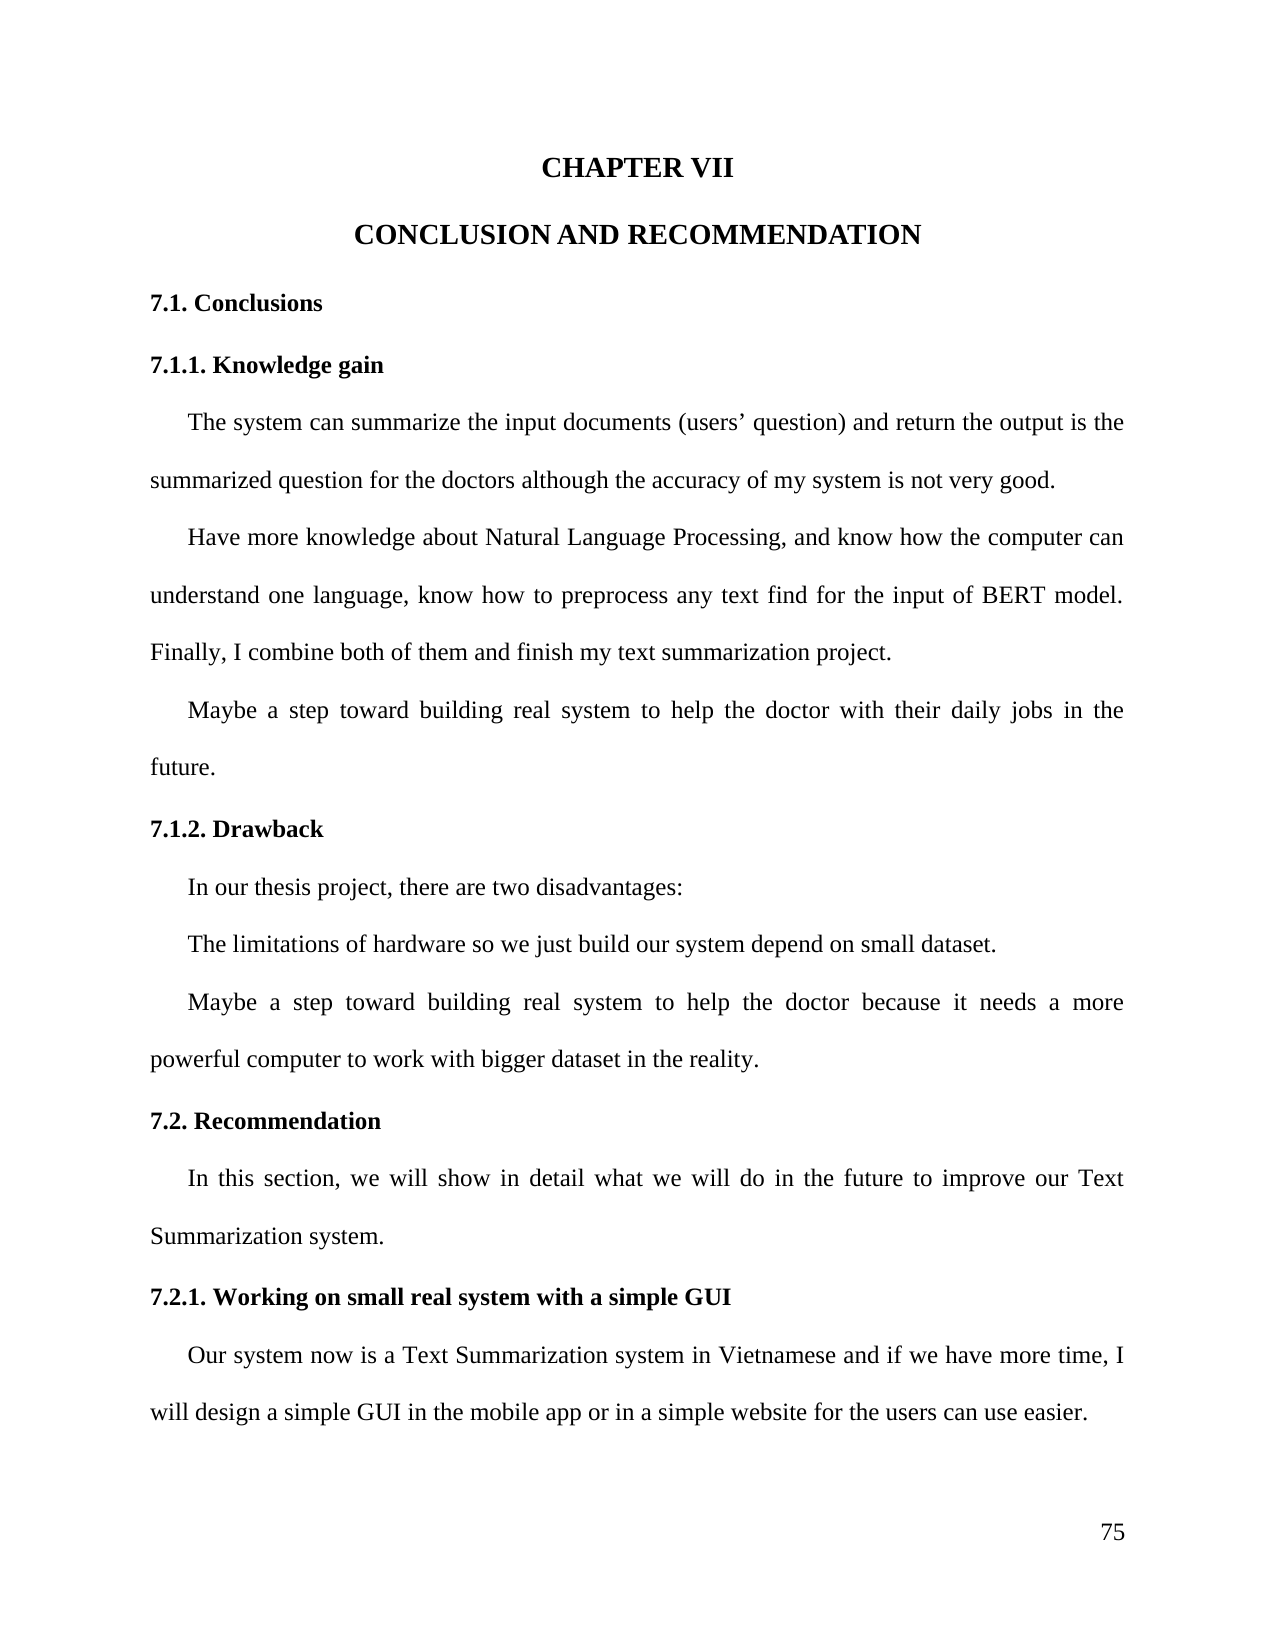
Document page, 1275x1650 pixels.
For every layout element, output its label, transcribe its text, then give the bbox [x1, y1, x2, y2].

text The limitations of hardware so we just build our system depend on small dataset. [150, 929, 1125, 958]
text In our thesis project, there are two disadvantages: [150, 872, 1125, 900]
text Our system now is a Text Summarization system in Vietnamese and if we have more time, I will design a simple GUI in the mobile app or in a simple website for the users can use easier. [150, 1340, 1125, 1426]
text Have more knowledge about Natural Language Processing, and know how the computer can understand one language, know how to preprocess any text find for the input of BERT model. Finally, I combine both of them and finish my text summarization project. [150, 522, 1125, 666]
text The system can summarize the input documents (users’ question) and return the output is the summarized question for the doctors although the accuracy of my system is not very good. [150, 407, 1125, 494]
subtitle 7.1.1. Knowledge gain [150, 350, 1125, 379]
text Maybe a step toward building real system to help the doctor because it needs a more powerful computer to work with bigger dataset in the reality. [150, 987, 1125, 1073]
text Maybe a step toward building real system to help the doctor with their daily jobs in the future. [150, 695, 1125, 781]
subtitle 7.2. Recommendation [150, 1106, 1125, 1134]
subtitle CHAPTER VII CONCLUSION AND RECOMMENDATION [150, 150, 1125, 251]
text In this section, we will show in detail what we will do in the future to improve our Text Summarization system. [150, 1163, 1125, 1249]
subtitle 7.1.2. Drawback [150, 814, 1125, 843]
subtitle 7.1. Conclusions [150, 288, 1125, 317]
subtitle 7.2.1. Working on small real system with a simple GUI [150, 1282, 1125, 1311]
